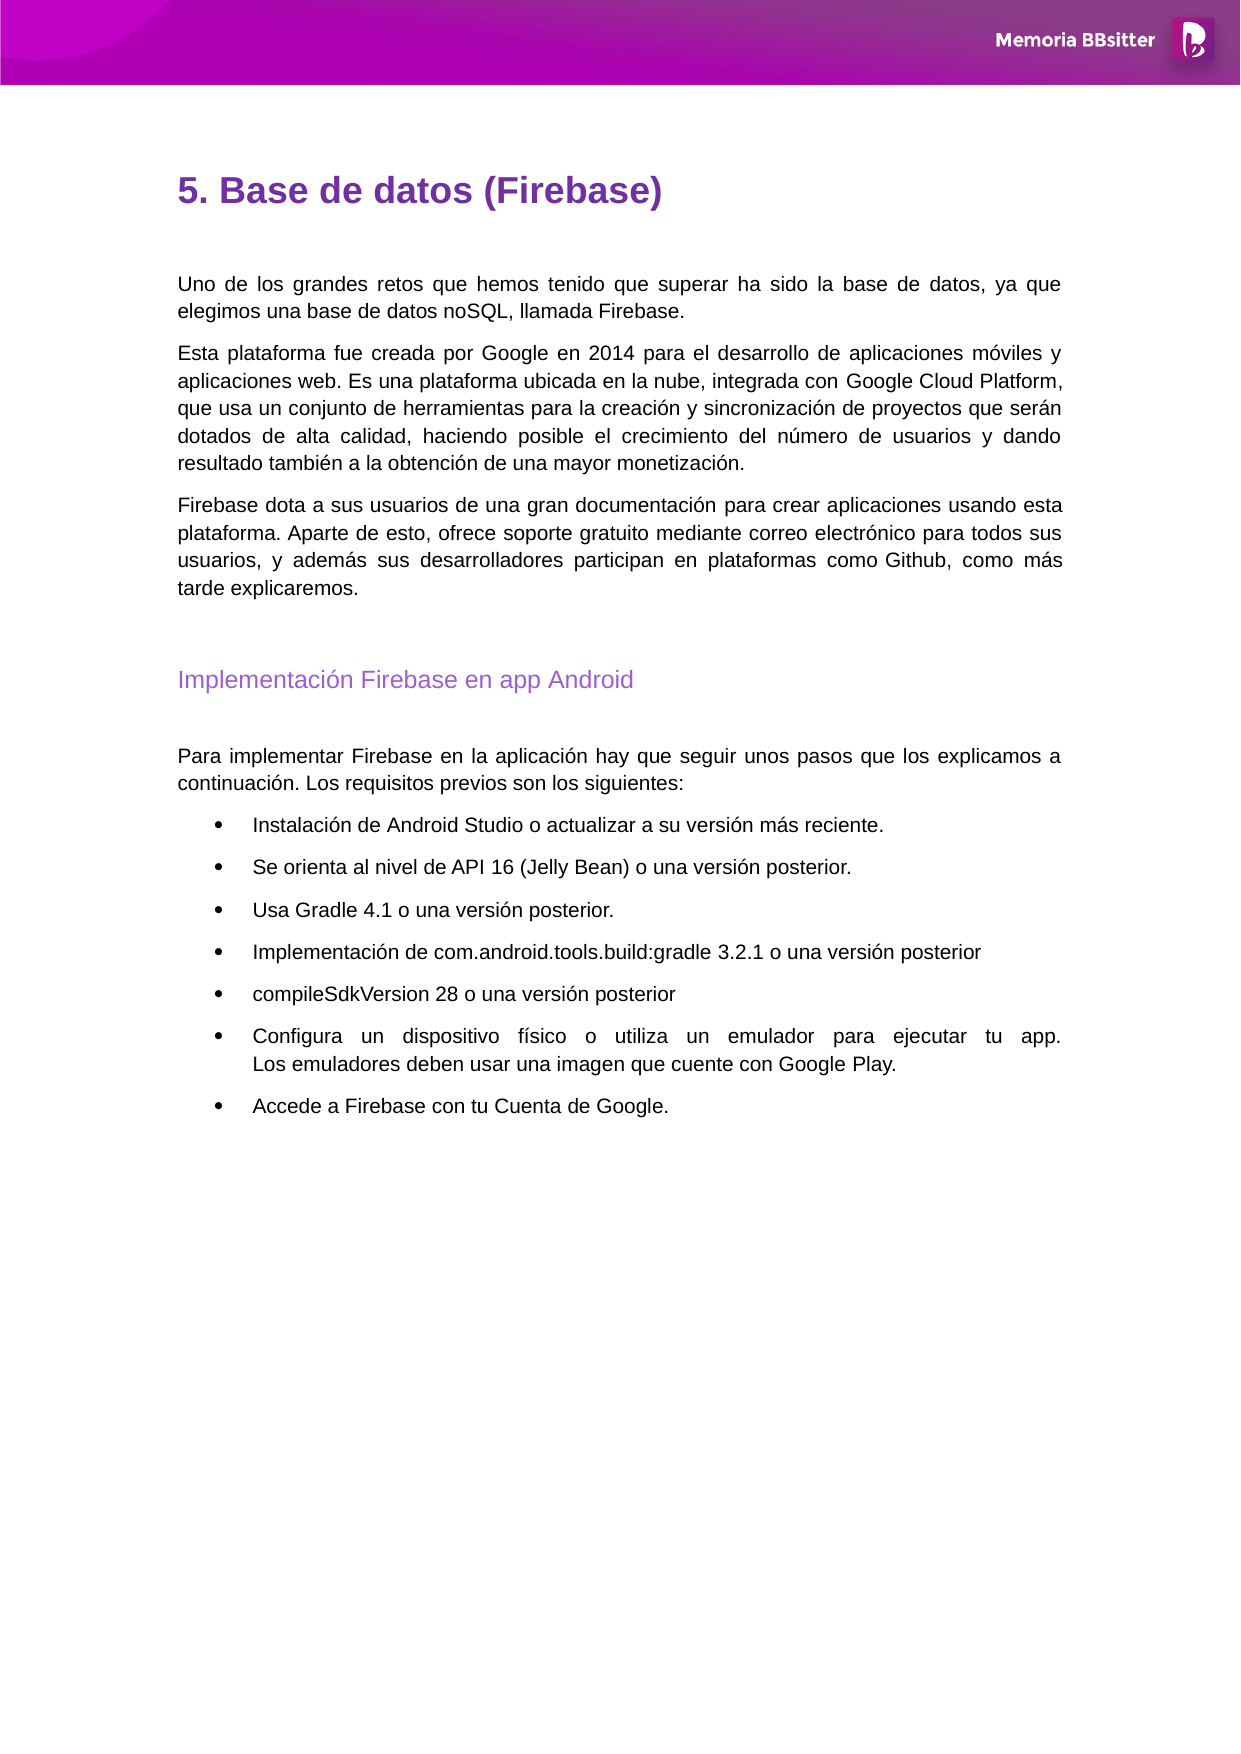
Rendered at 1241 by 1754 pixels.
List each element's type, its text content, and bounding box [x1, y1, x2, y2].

text Firebase dota a sus usuarios de una gran documentación​ para crear aplicaciones usando esta plataforma. Aparte de esto, ofrece soporte gratuito mediante correo electrónico para todos sus usuarios, y además sus desarrolladores participan en plataformas como Github, como más tarde explicaremos. [177, 493, 1063, 600]
list Accede a Firebase con tu Cuenta de Google. [215, 1094, 1063, 1118]
list Implementación de com.android.tools.build:gradle 3.2.1 o una versión posterior [215, 939, 1063, 964]
list Configura un dispositivo físico o utiliza un emulador para ejecutar tu app. Los emuladores deben usar una imagen que cuente con Google Play. [215, 1024, 1063, 1076]
picture [0, 0, 1241, 85]
list compileSdkVersion 28 o una versión posterior [215, 982, 1063, 1006]
list Se orienta al nivel de API 16 (Jelly Bean) o una versión posterior. [215, 855, 1063, 879]
text Esta plataforma fue creada por Google en 2014 para el desarrollo de aplicaciones móviles y aplicaciones web. Es una plataforma ubicada en la nube, integrada con Google Cloud Platform, que usa un conjunto de herramientas para la creación y sincronización de proyectos que serán dotados de alta calidad, haciendo posible el crecimiento del número de usuarios y dando resultado también a la obtención de una mayor monetización. [177, 341, 1063, 475]
list Instalación de Android Studio o actualizar a su versión más reciente. [215, 813, 1063, 837]
text Para implementar Firebase en la aplicación hay que seguir unos pasos que los explicamos a continuación. Los requisitos previos son los siguientes: [177, 743, 1063, 795]
list Usa Gradle 4.1 o una versión posterior. [215, 897, 1063, 921]
subtitle Implementación Firebase en app Android [177, 666, 1063, 694]
subtitle 5. Base de datos (Firebase) [177, 168, 1063, 212]
text Uno de los grandes retos que hemos tenido que superar ha sido la base de datos, ya que elegimos una base de datos noSQL, llamada Firebase. [177, 272, 1063, 323]
